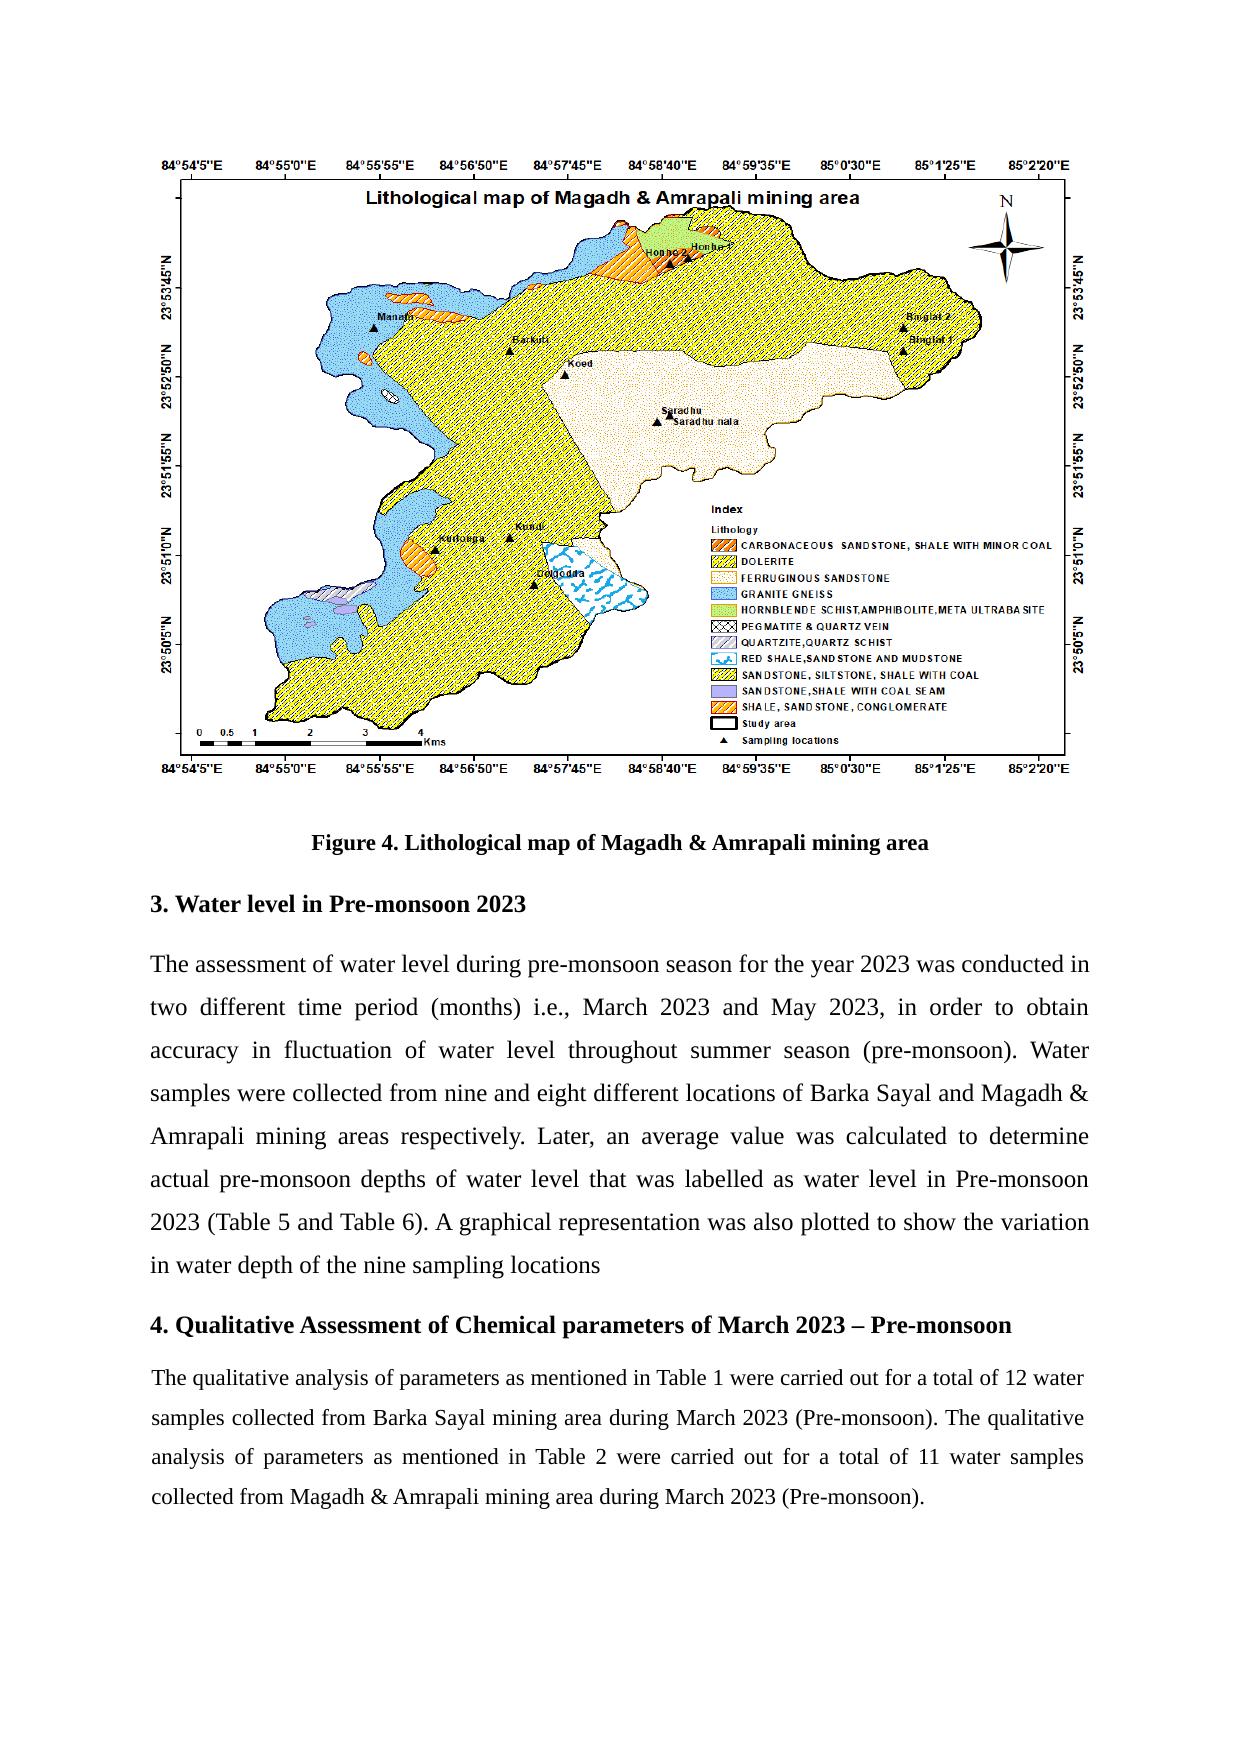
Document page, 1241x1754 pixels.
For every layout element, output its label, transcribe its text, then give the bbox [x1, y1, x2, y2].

text 3. Water level in Pre-monsoon 2023 [150, 889, 1090, 918]
picture [150, 150, 1091, 780]
subtitle 4. Qualitative Assessment of Chemical parameters of March 2023 – Pre-monsoon [150, 1310, 1090, 1339]
text The qualitative analysis of parameters as mentioned in Table 1 were carried out for a total of 12 water samples collected from Barka Sayal mining area during March 2023 (Pre-monsoon). The qualitative analysis of parameters as mentioned in Table 2 were carried out for a total of 11 water samples collected from Magadh & Amrapali mining area during March 2023 (Pre-monsoon). [151, 1364, 1086, 1509]
text Figure 4. Lithological map of Magadh & Amrapali mining area [150, 828, 1090, 855]
text The assessment of water level during pre-monsoon season for the year 2023 was conducted in two different time period (months) i.e., March 2023 and May 2023, in order to obtain accuracy in fluctuation of water level throughout summer season (pre-monsoon). Water samples were collected from nine and eight different locations of Barka Sayal and Magadh & Amrapali mining areas respectively. Later, an average value was calculated to determine actual pre-monsoon depths of water level that was labelled as water level in Pre-monsoon 2023 (Table 5 and Table 6). A graphical representation was also plotted to show the variation in water depth of the nine sampling locations [150, 949, 1090, 1279]
